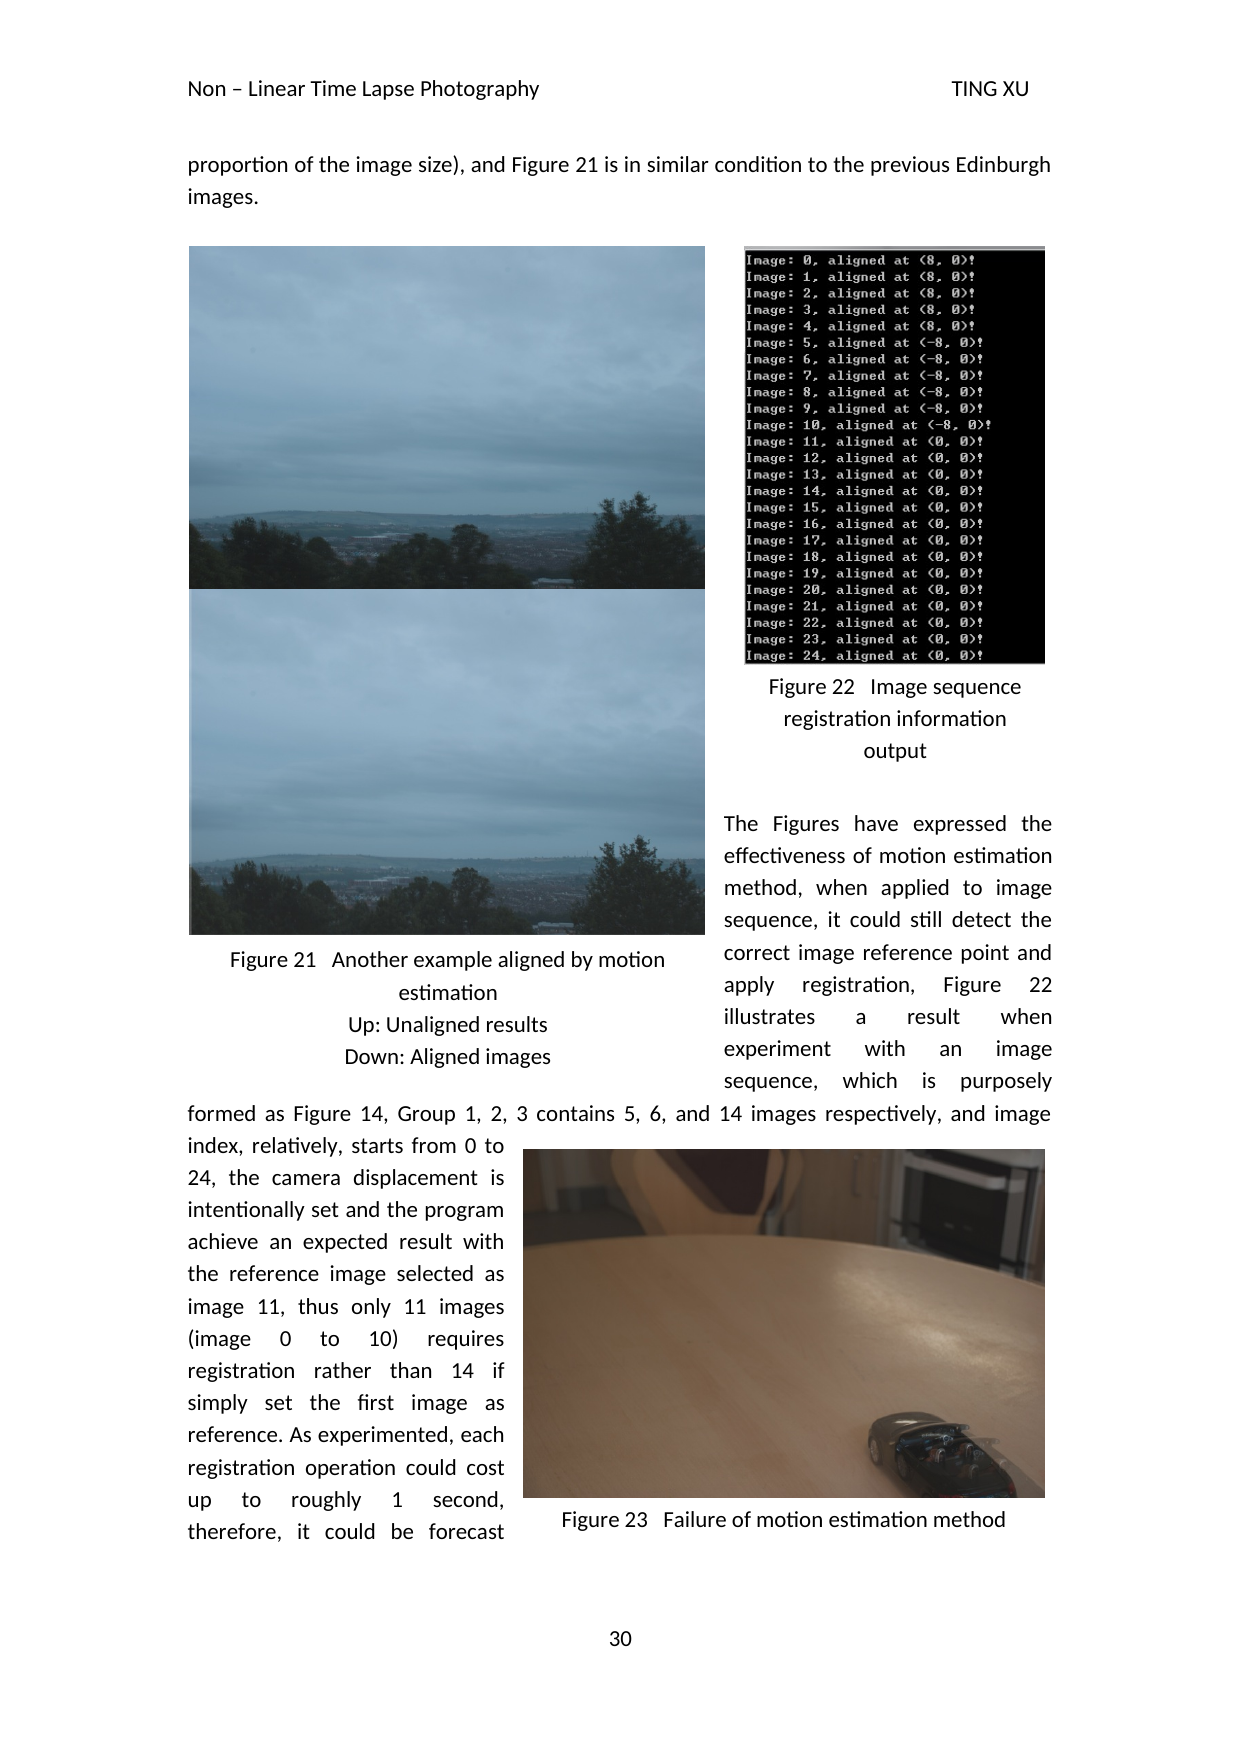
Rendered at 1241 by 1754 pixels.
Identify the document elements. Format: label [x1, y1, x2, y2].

text [187, 150, 1053, 210]
picture [189, 246, 705, 935]
text [187, 227, 1053, 1545]
picture [523, 1149, 1045, 1498]
picture [744, 246, 1045, 665]
